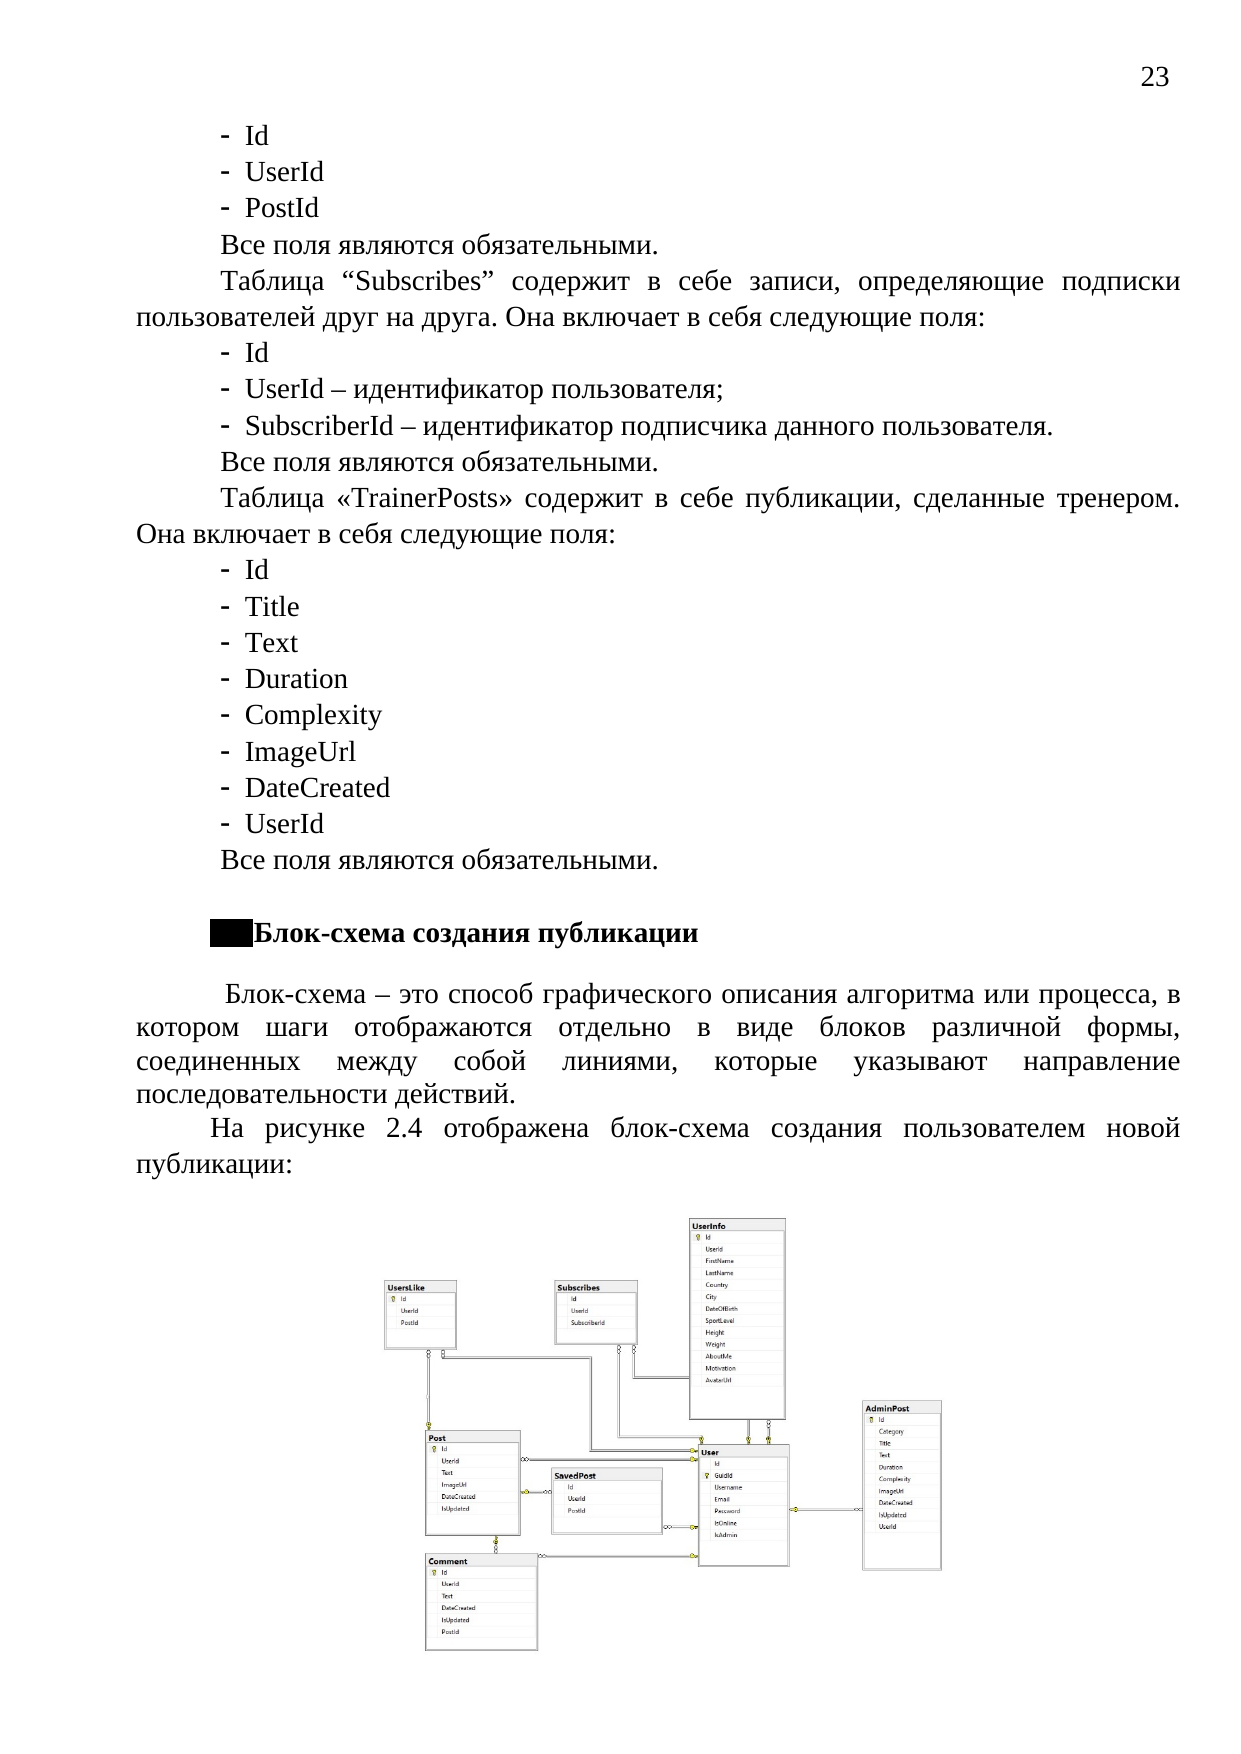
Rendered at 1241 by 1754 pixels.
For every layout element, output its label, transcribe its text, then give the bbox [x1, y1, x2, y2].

list Таблица «TrainerPosts» содержит в себе публикации, сделанные тренером. Она включает в себя следующие поля: [136, 480, 1181, 550]
text Id [136, 552, 1181, 586]
text Duration [136, 661, 1181, 695]
list Блок-схема создания публикации [210, 915, 1181, 948]
text UserId [136, 154, 1181, 188]
list Таблица “Subscribes” содержит в себе записи, определяющие подписки пользователей друг на друга. Она включает в себя следующие поля: [136, 263, 1181, 333]
text ImageUrl [136, 734, 1181, 767]
text Блок-схема – это способ графического описания алгоритма или процесса, в котором шаги отображаются отдельно в виде блоков различной формы, соединенных между собой линиями, которые указывают направление последовательности действий. [136, 976, 1181, 1110]
list На рисунке 2.4 отображена блок-схема создания пользователем новой публикации: [136, 1110, 1181, 1180]
picture [369, 1207, 948, 1657]
text Text [136, 625, 1181, 659]
text UserId – идентификатор пользователя; [136, 372, 1181, 405]
text Complexity [136, 697, 1181, 731]
text PostId [136, 191, 1181, 224]
text Id [136, 118, 1181, 152]
text Id [136, 335, 1181, 369]
text UserId [136, 806, 1181, 840]
text DateCreated [136, 770, 1181, 804]
list Все поля являются обязательными. [136, 842, 1181, 876]
list Все поля являются обязательными. [136, 227, 1181, 260]
text SubscriberId – идентификатор подписчика данного пользователя. [136, 408, 1181, 441]
text Title [136, 589, 1181, 622]
list Все поля являются обязательными. [136, 444, 1181, 478]
